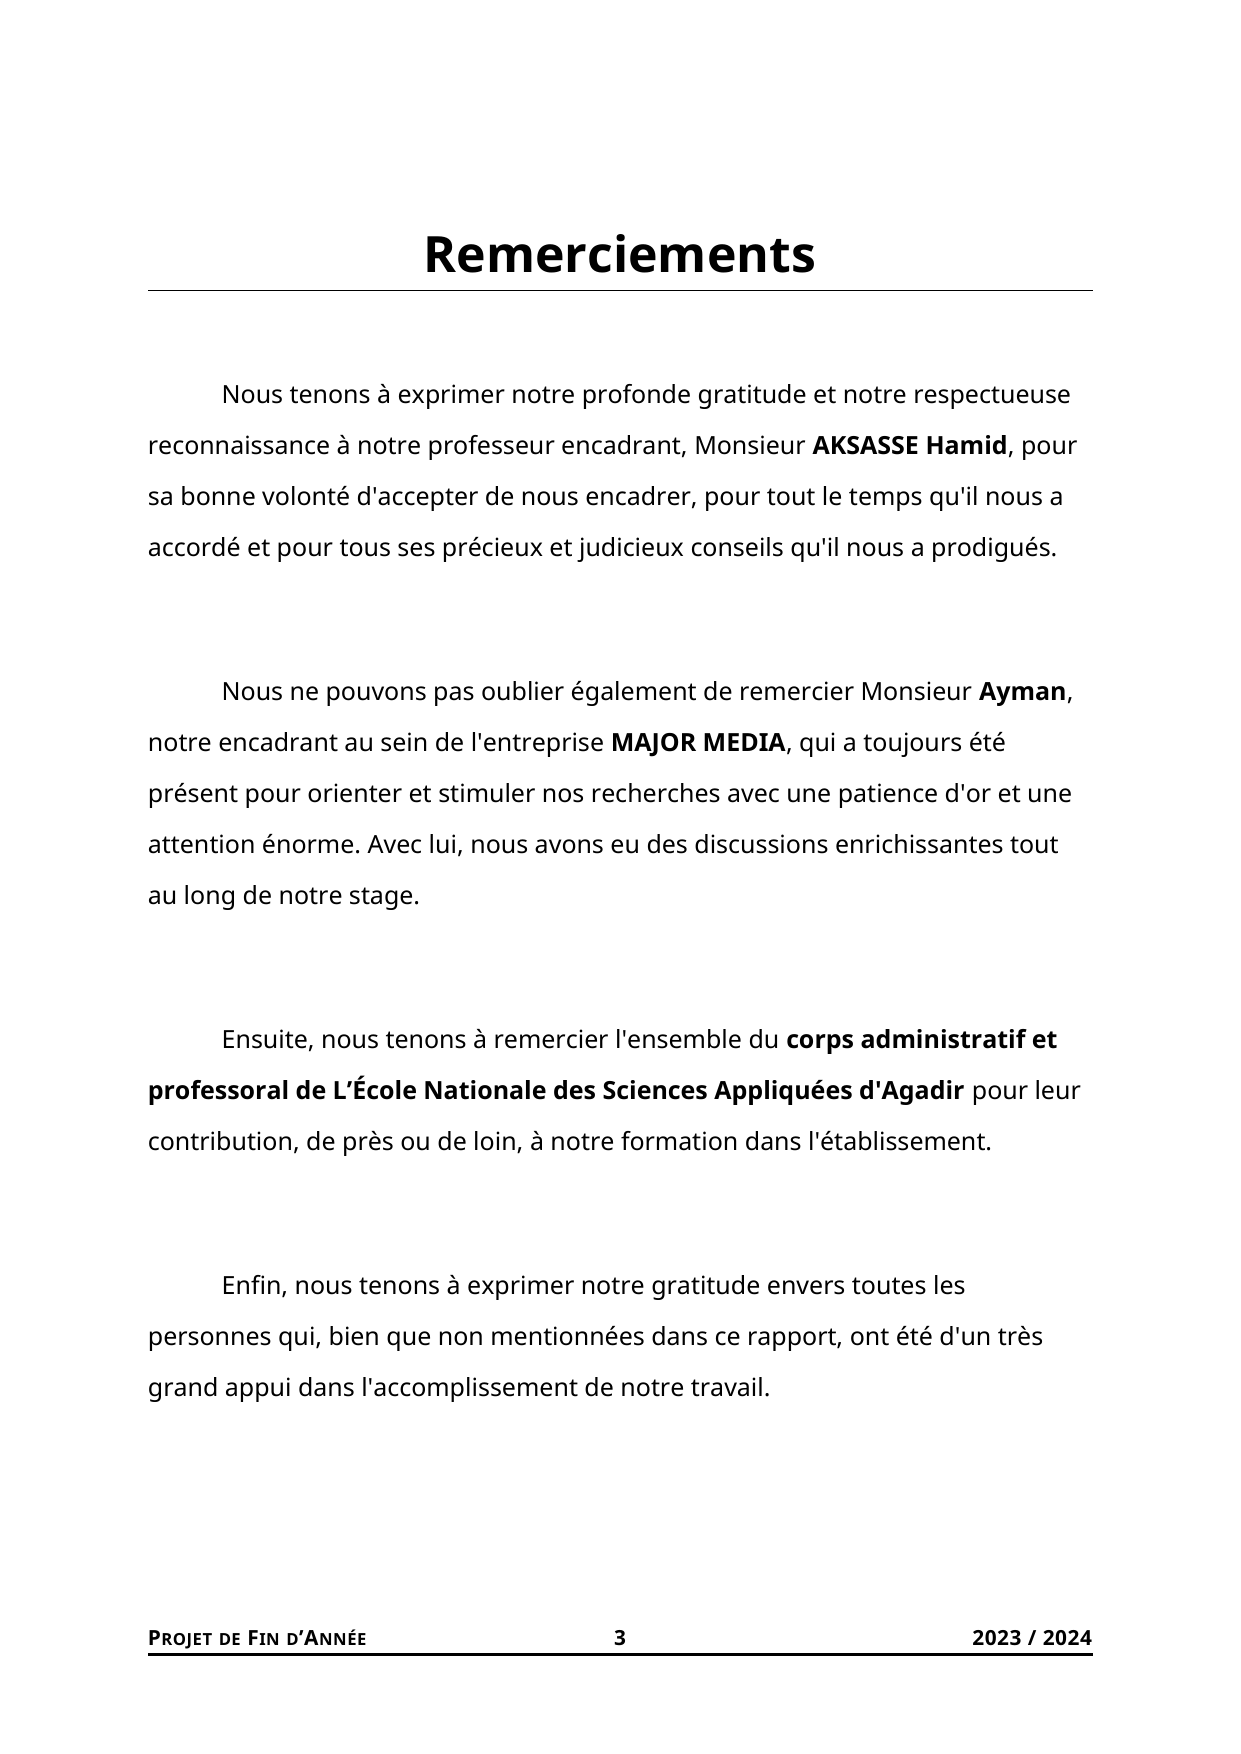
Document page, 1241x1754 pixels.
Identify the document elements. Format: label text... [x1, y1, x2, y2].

text Ensuite, nous tenons à remercier l'ensemble du corps administratif et professoral de L’École Nationale des Sciences Appliquées d'Agadir pour leur contribution, de près ou de loin, à notre formation dans l'établissement. [148, 1021, 1093, 1158]
text Enfin, nous tenons à exprimer notre gratitude envers toutes les personnes qui, bien que non mentionnées dans ce rapport, ont été d'un très grand appui dans l'accomplissement de notre travail. [148, 1267, 1093, 1403]
text Nous ne pouvons pas oublier également de remercier Monsieur Ayman, notre encadrant au sein de l'entreprise MAJOR MEDIA, qui a toujours été présent pour orienter et stimuler nos recherches avec une patience d'or et une attention énorme. Avec lui, nous avons eu des discussions enrichissantes tout au long de notre stage. [148, 673, 1093, 912]
text Remerciements [148, 219, 1093, 290]
text Nous tenons à exprimer notre profonde gratitude et notre respectueuse reconnaissance à notre professeur encadrant, Monsieur AKSASSE Hamid, pour sa bonne volonté d'accepter de nous encadrer, pour tout le temps qu'il nous a accordé et pour tous ses précieux et judicieux conseils qu'il nous a prodigués. [148, 377, 1093, 564]
